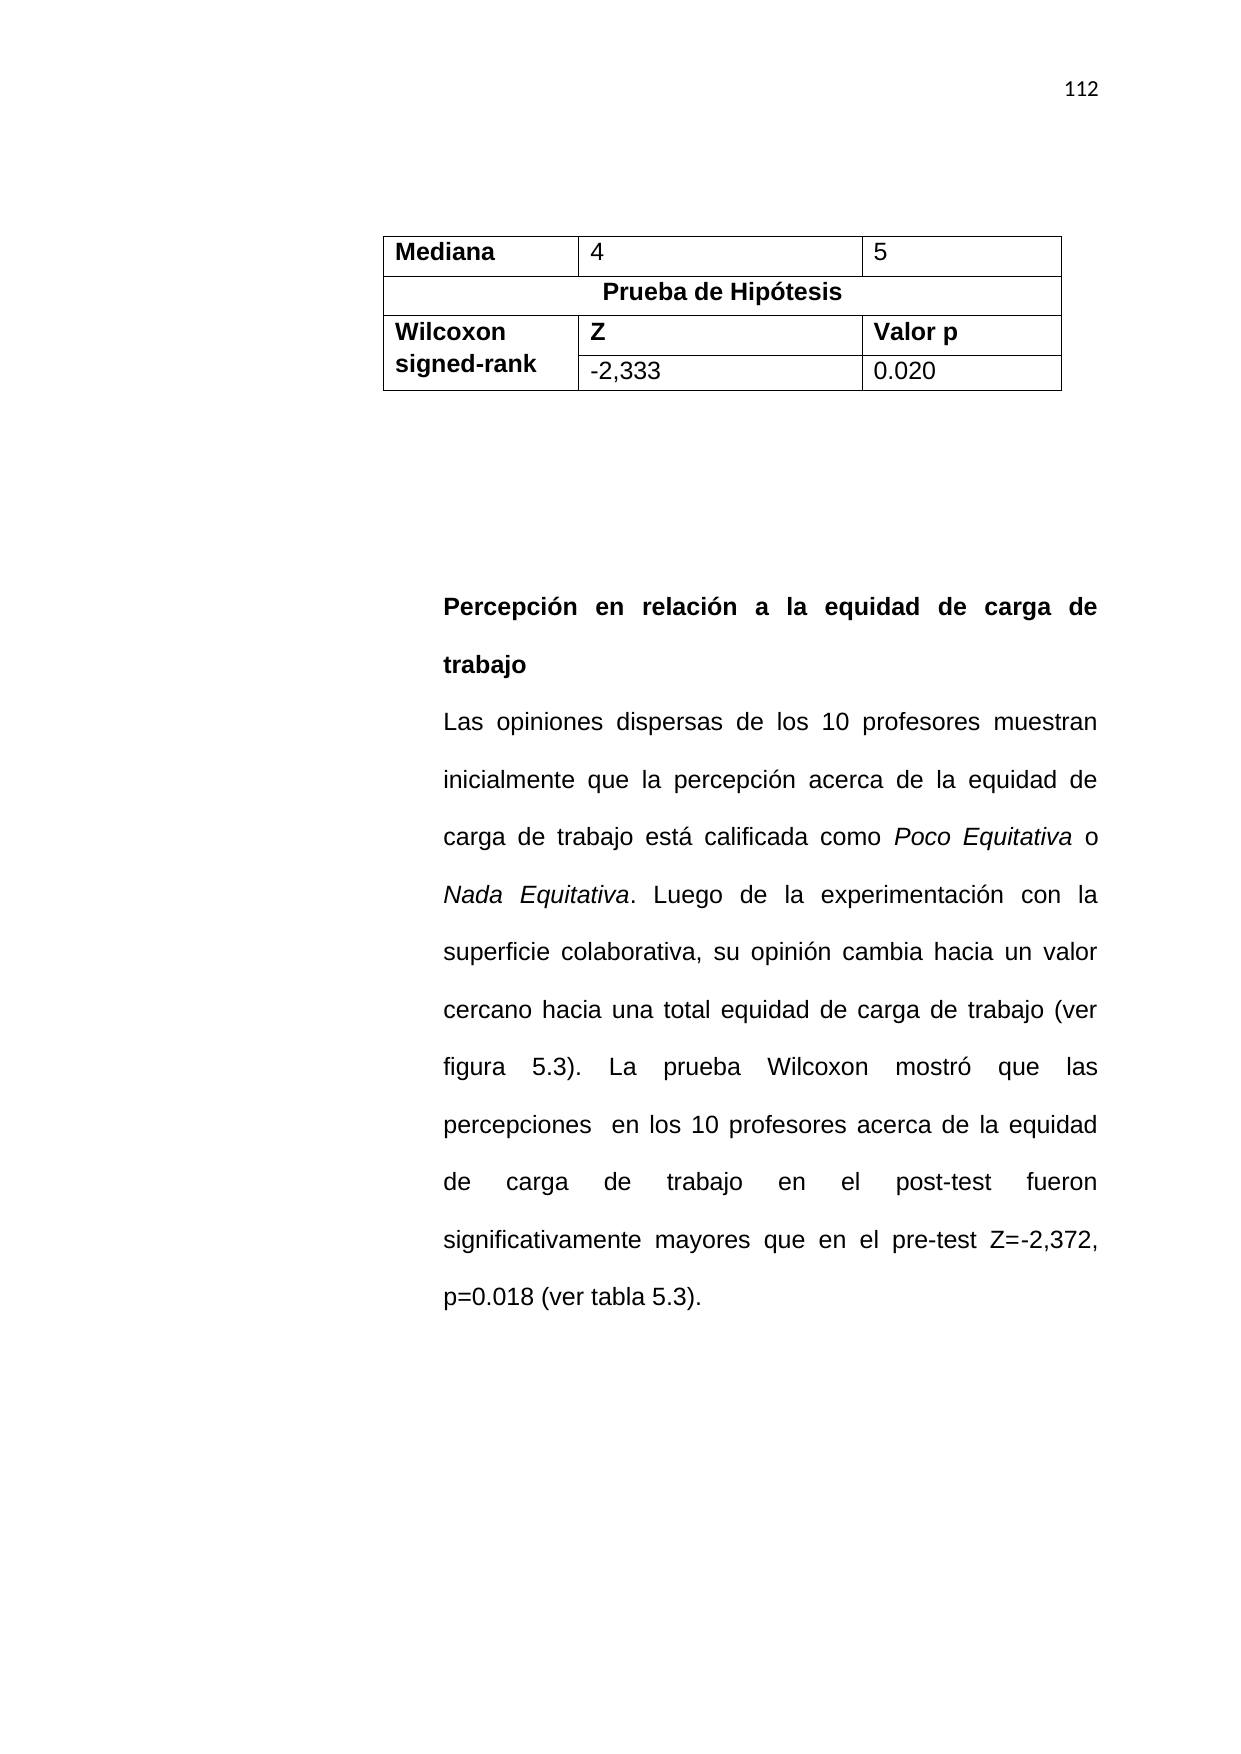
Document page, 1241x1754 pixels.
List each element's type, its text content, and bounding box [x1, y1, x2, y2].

table_cell Z [579, 316, 862, 355]
table_cell Valor p [863, 316, 1061, 355]
table_cell -2,333 [579, 356, 862, 390]
table_cell 4 [579, 237, 862, 276]
table_cell 0.020 [863, 356, 1061, 390]
table_cell Wilcoxon signed-rank [384, 316, 578, 390]
table_cell Mediana [384, 237, 578, 276]
table_cell 5 [863, 237, 1061, 276]
text Las opiniones dispersas de los 10 profesores muestran inicialmente que la percepción acerca de la equidad de carga de trabajo está calificada como Poco Equitativa o Nada Equitativa. Luego de la experimentación con la superficie colaborativa, su opinión cambia hacia un valor cercano hacia una total equidad de carga de trabajo (ver figura 5.3). La prueba Wilcoxon mostró que las percepciones en los 10 profesores acerca de la equidad de carga de trabajo en el post-test fueron significativamente mayores que en el pre-test Z=-2,372, p=0.018 (ver tabla 5.3). [443, 707, 1098, 1311]
text Percepción en relación a la equidad de carga de trabajo [443, 592, 1098, 678]
table_cell Prueba de Hipótesis [384, 277, 1061, 315]
